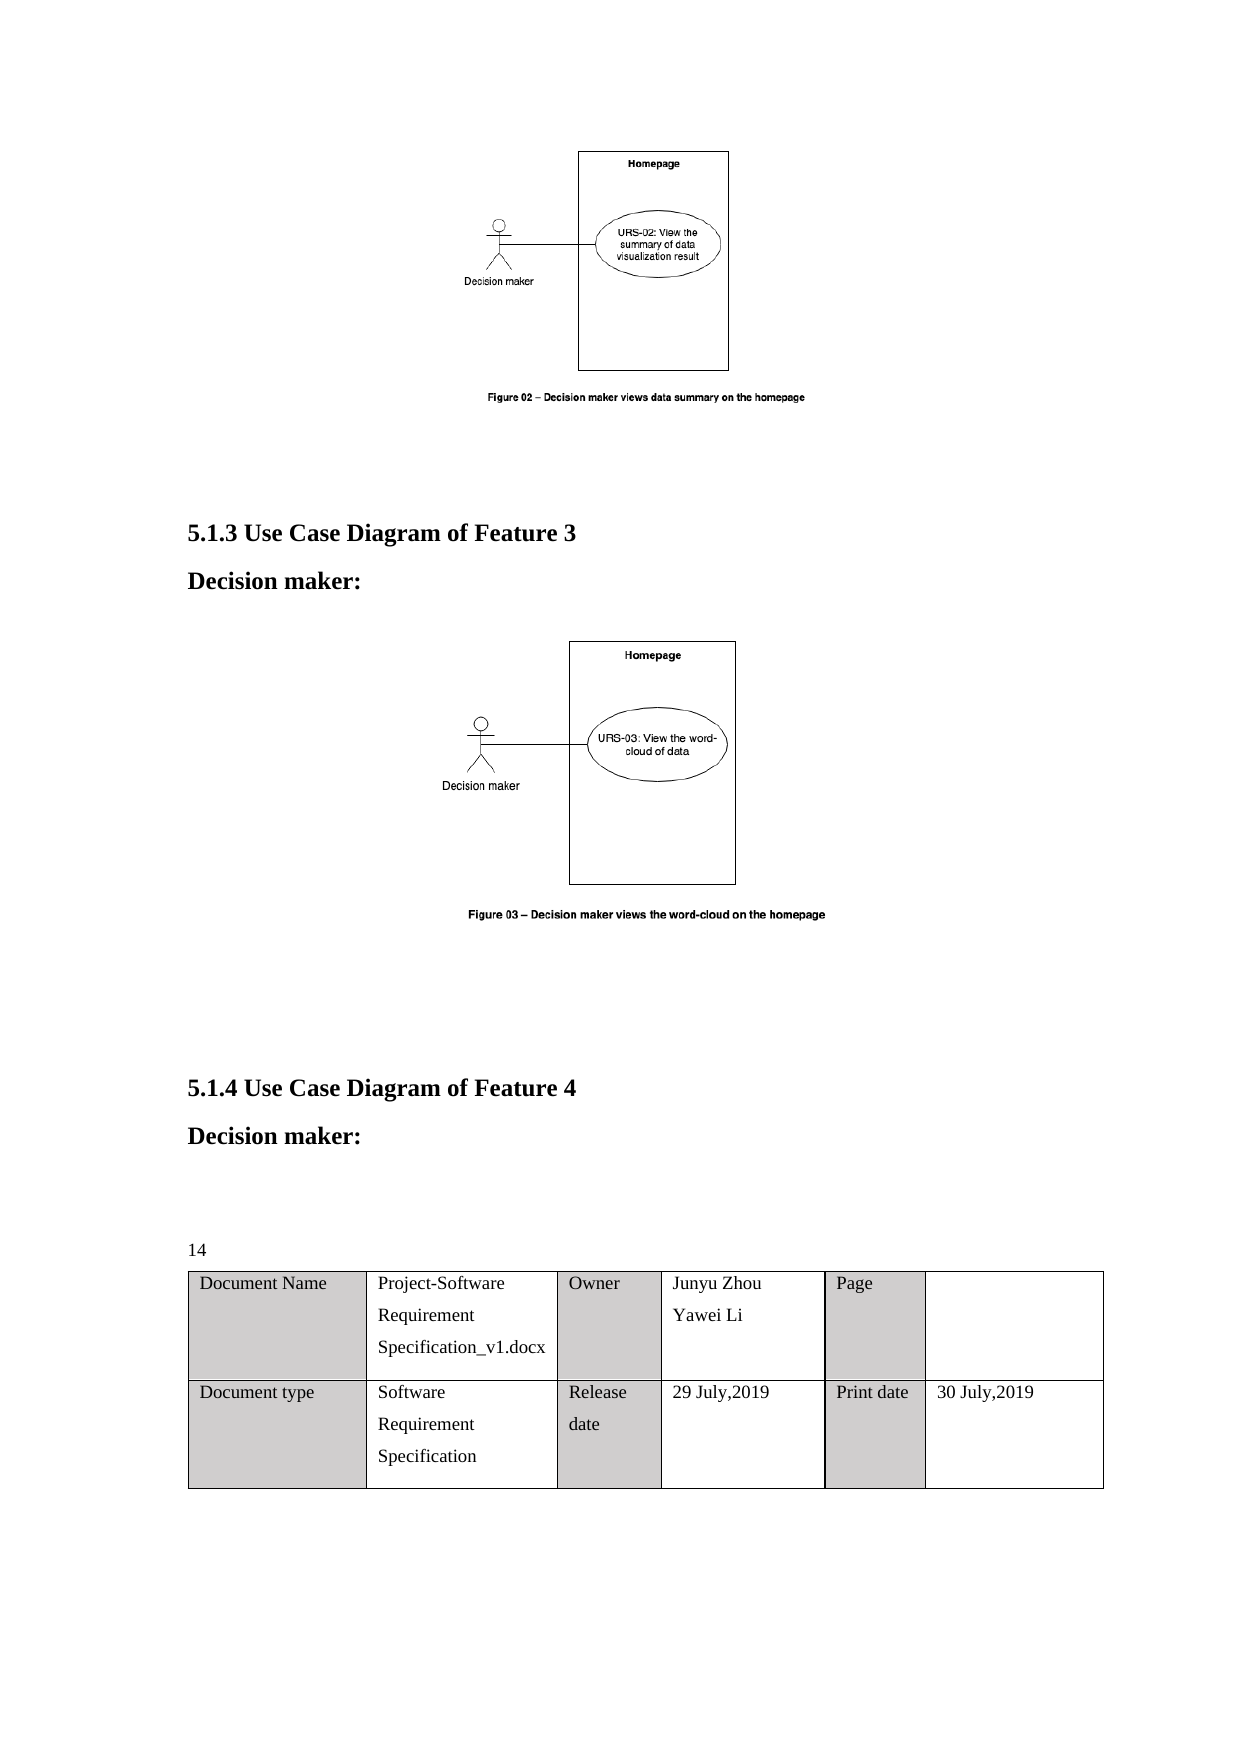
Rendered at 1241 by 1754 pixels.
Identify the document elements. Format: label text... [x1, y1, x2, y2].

text 5.1.3 Use Case Diagram of Feature 3 [187, 515, 1053, 549]
text Decision maker: [187, 564, 1053, 598]
picture [401, 641, 839, 932]
picture [427, 151, 813, 413]
text 5.1.4 Use Case Diagram of Feature 4 [187, 1070, 1053, 1104]
text Decision maker: [187, 1118, 1053, 1152]
